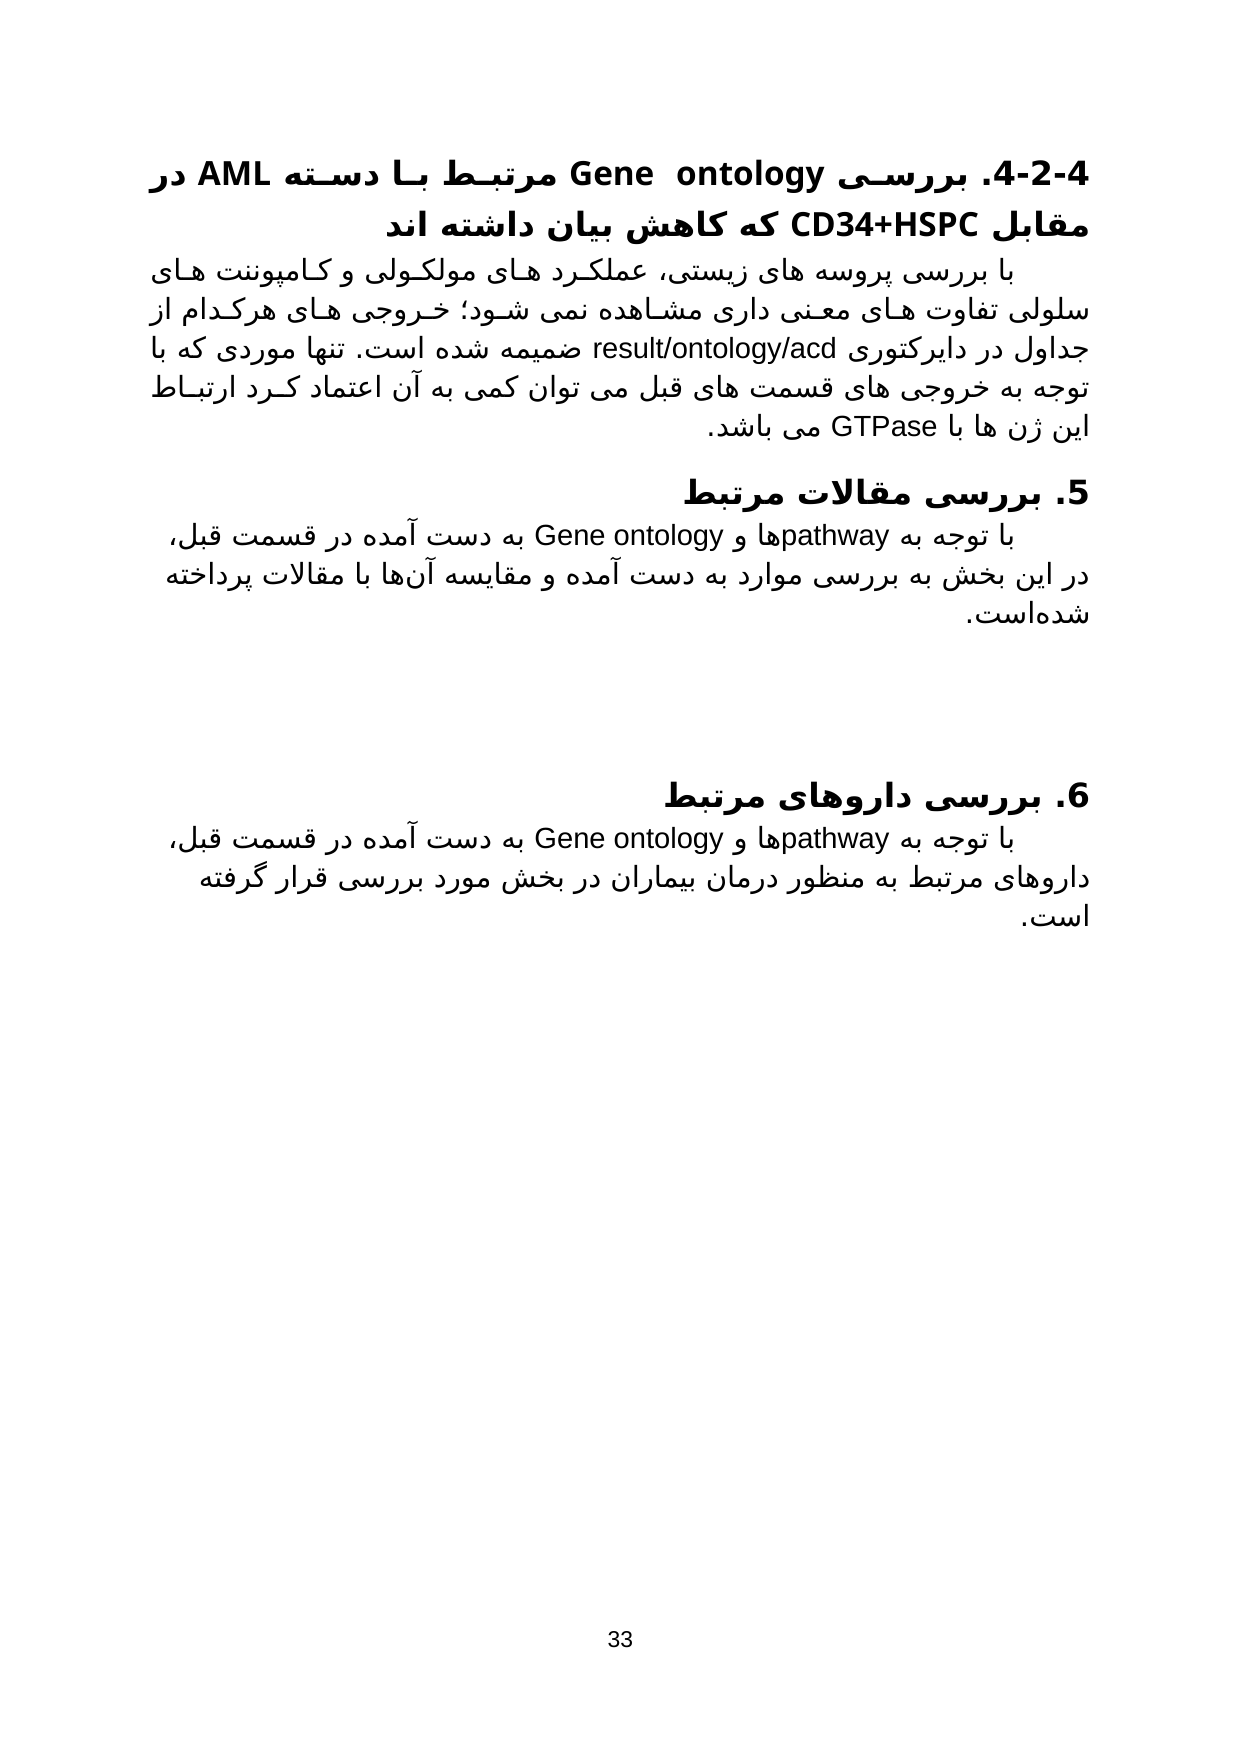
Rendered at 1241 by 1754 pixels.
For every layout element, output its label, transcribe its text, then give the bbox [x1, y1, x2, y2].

subtitle 4-2-4. بررسی Gene ontology مرتبط با دسته AML در مقابل CD34+HSPC که کاهش بیان داشته اند [150, 150, 1090, 247]
text با توجه به pathway‌ها و Gene ontology به دست آمده در قسمت قبل، در این بخش به بررسی موارد به دست آمده و مقایسه آن‌ها با مقالات پرداخته شده‌است. [150, 518, 1090, 631]
text با بررسی پروسه های زیستی، عملکرد های مولکولی و کامپوننت های سلولی تفاوت های معنی داری مشاهده نمی شود؛ خروجی های هرکدام از جداول در دایرکتوری result/ontology/acd ضمیمه شده است. تنها موردی که با توجه به خروجی های قسمت های قبل می توان کمی به آن اعتماد کرد ارتباط این ژن ها با GTPase می باشد. [150, 253, 1090, 444]
text با توجه به pathway‌ها و Gene ontology به دست آمده در قسمت قبل، دارو‌های مرتبط به منظور درمان بیماران در بخش مورد بررسی قرار گرفته است. [150, 821, 1090, 933]
subtitle 6. بررسی داروهای مرتبط [150, 776, 1090, 815]
subtitle 5. بررسی مقالات مرتبط [150, 474, 1090, 513]
